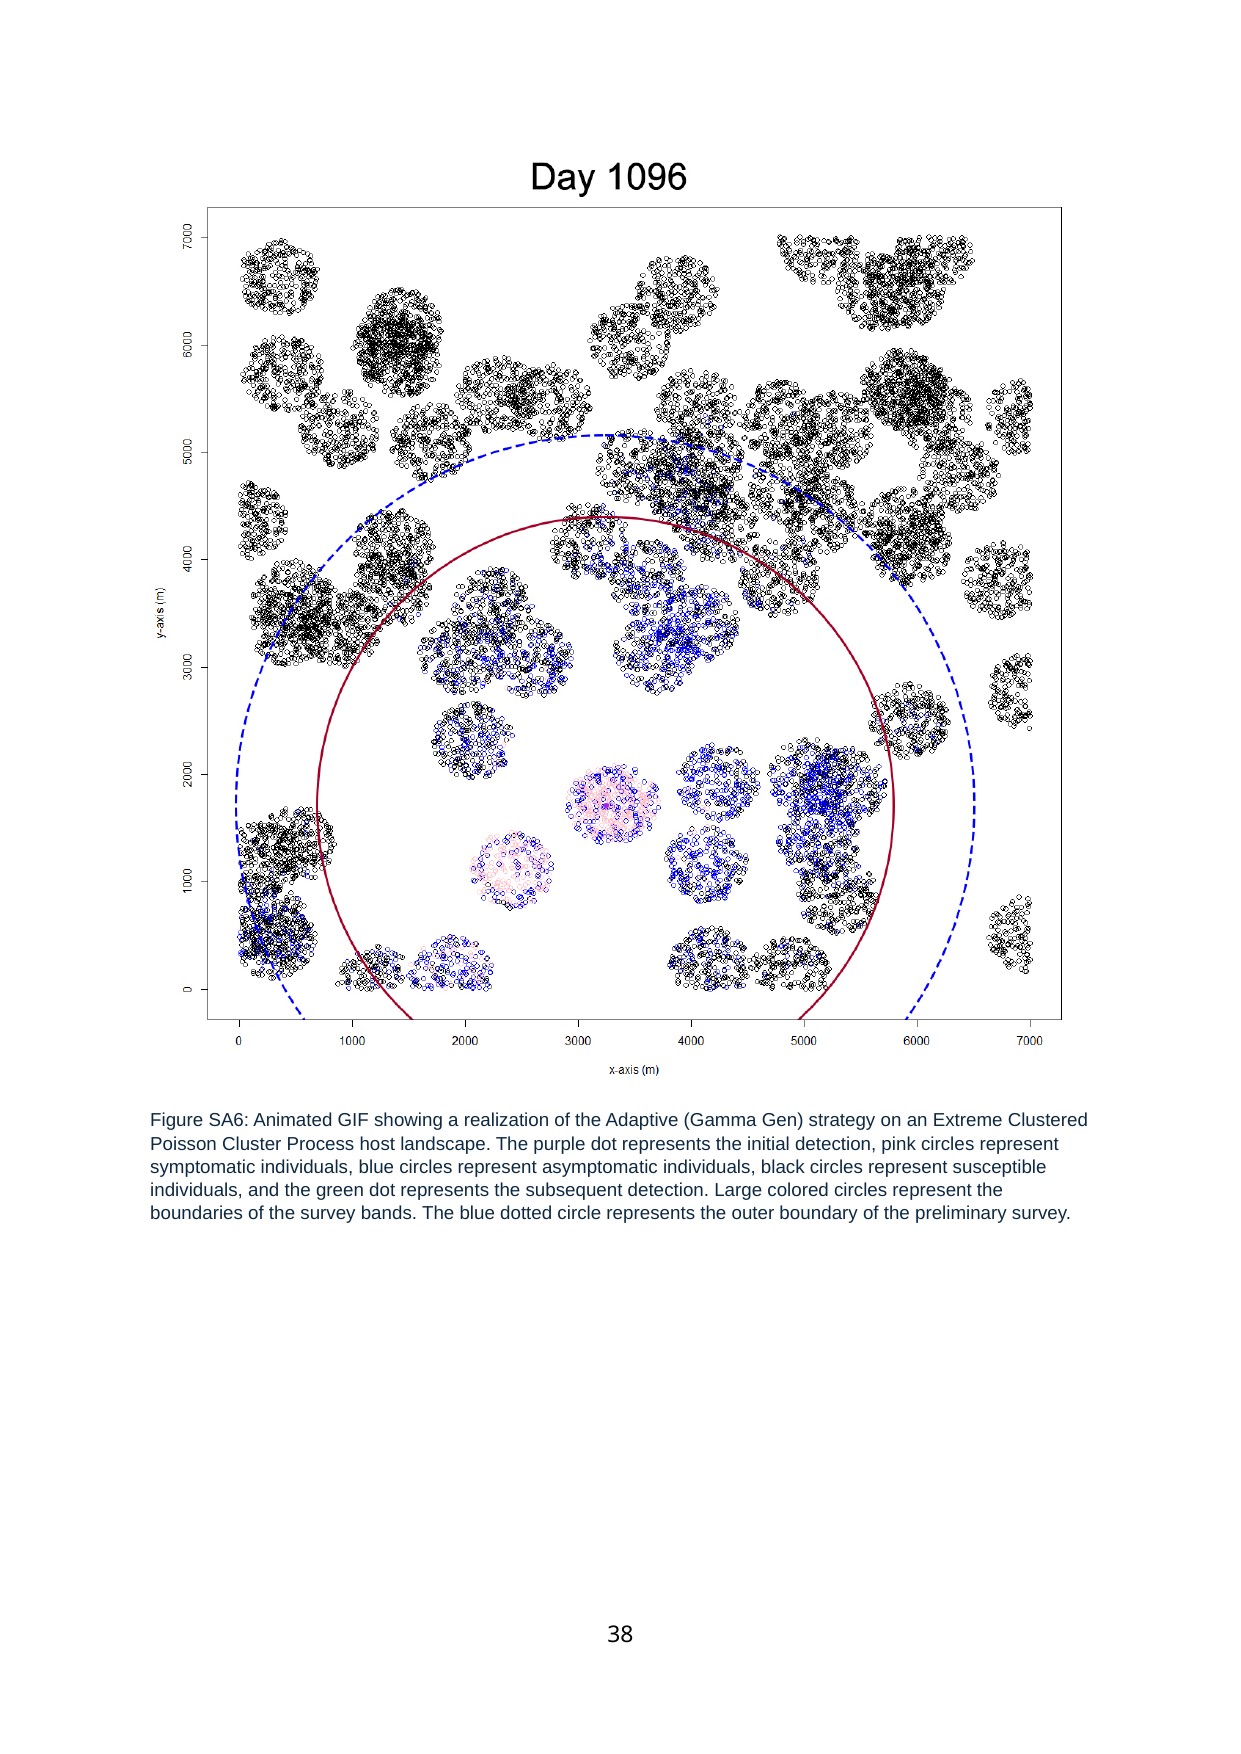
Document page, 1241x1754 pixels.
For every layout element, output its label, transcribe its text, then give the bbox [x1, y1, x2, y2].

picture [150, 150, 1090, 1091]
text Figure SA6: Animated GIF showing a realization of the Adaptive (Gamma Gen) strategy on an Extreme Clustered Poisson Cluster Process host landscape. The purple dot represents the initial detection, pink circles represent symptomatic individuals, blue circles represent asymptomatic individuals, black circles represent susceptible individuals, and the green dot represents the subsequent detection. Large colored circles represent the boundaries of the survey bands. The blue dotted circle represents the outer boundary of the preliminary survey. [150, 1109, 1090, 1224]
